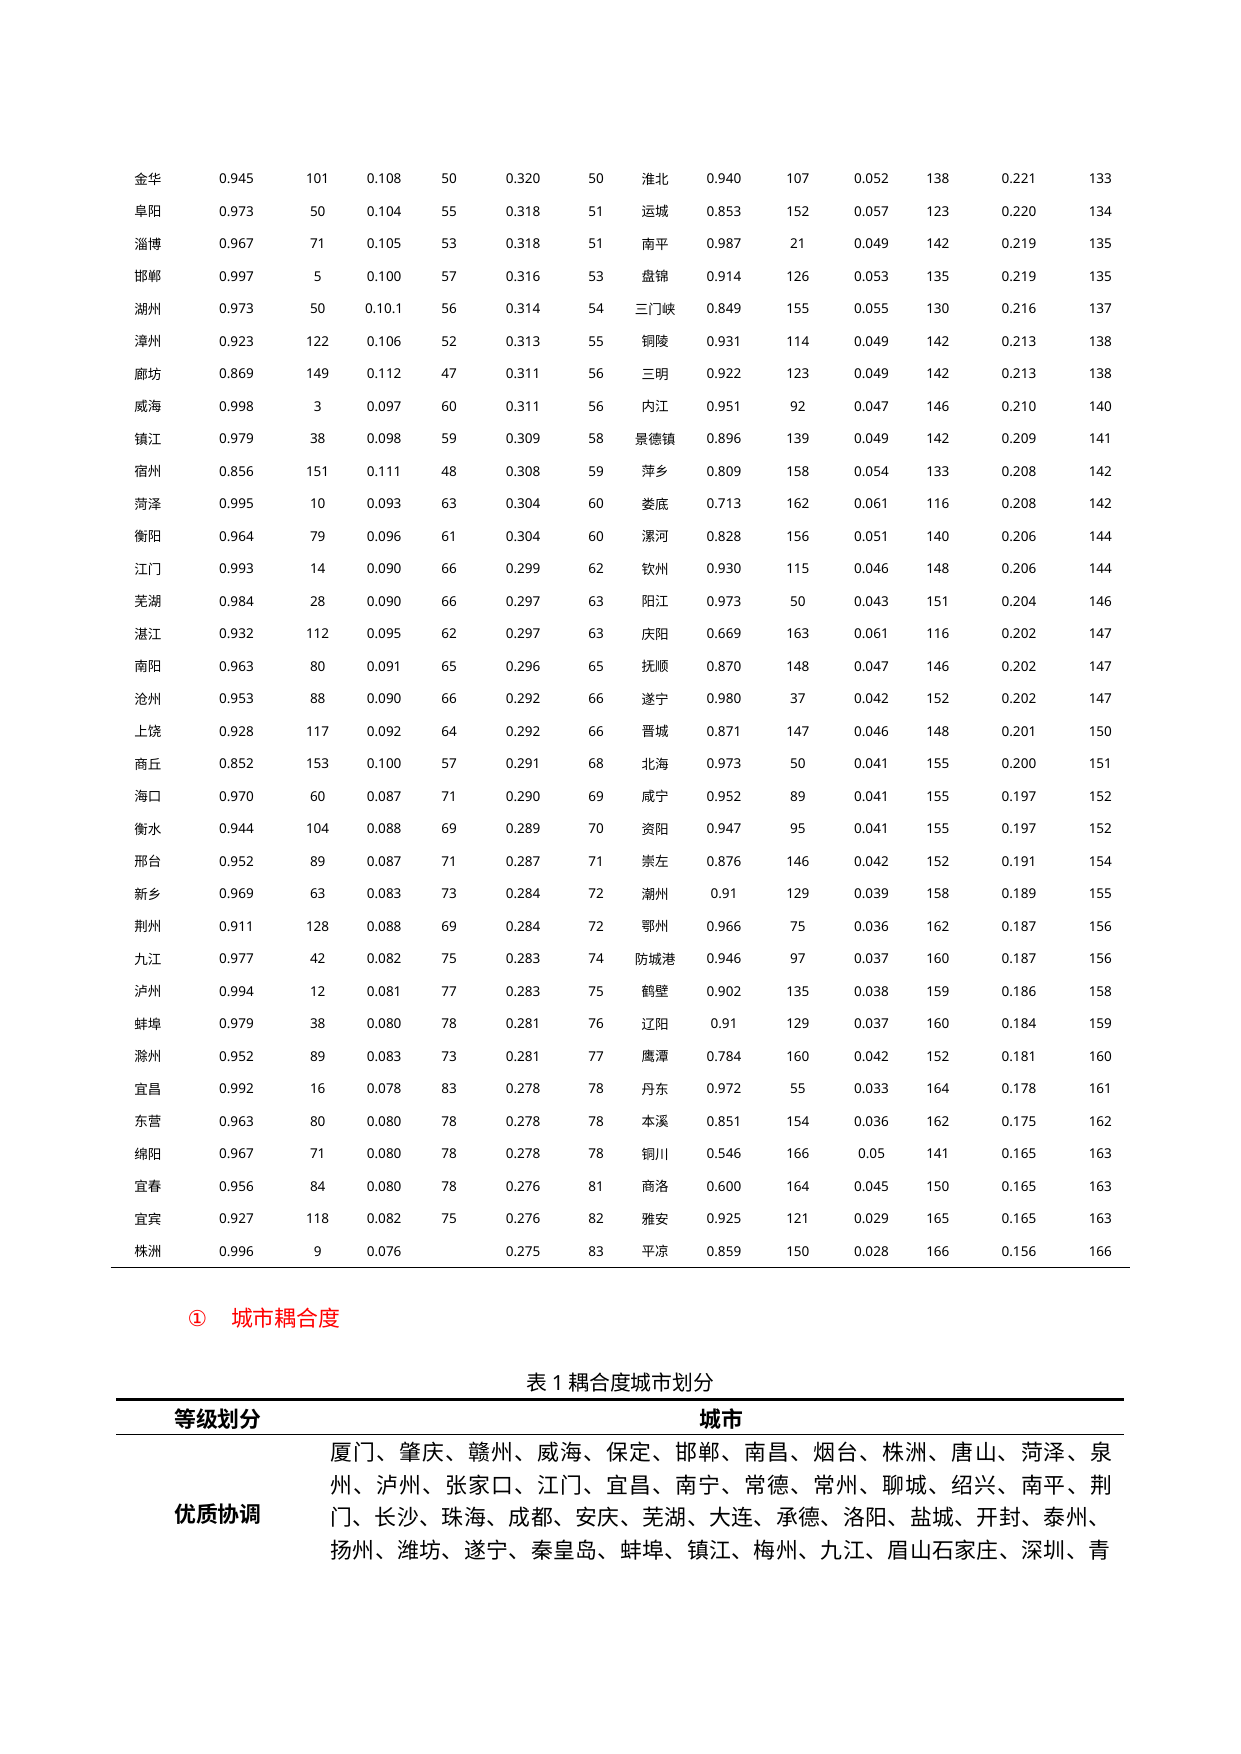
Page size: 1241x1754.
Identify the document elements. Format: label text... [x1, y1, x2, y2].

table_cell 0.963 [185, 650, 288, 682]
table_cell 0.210 [967, 390, 1070, 422]
table_cell 50 [288, 195, 347, 227]
table_cell 盘锦 [623, 260, 686, 292]
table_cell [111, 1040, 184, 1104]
table_cell 0.219 [967, 260, 1070, 292]
table_cell 38 [288, 422, 347, 454]
table_cell 0.964 [185, 520, 288, 552]
table_cell 123 [908, 195, 967, 227]
table_cell 0.098 [347, 422, 421, 454]
table_cell 0.967 [185, 227, 288, 259]
table_cell 66 [421, 585, 477, 617]
table_cell 146 [1070, 585, 1129, 617]
table_cell 菏泽 [111, 487, 184, 519]
table_cell 0.987 [686, 227, 761, 259]
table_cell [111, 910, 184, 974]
table_cell 50 [421, 162, 477, 194]
table_cell 0.216 [967, 292, 1070, 324]
table_cell 威海 [111, 390, 184, 422]
table_cell 144 [1070, 552, 1129, 584]
table_cell 21 [761, 227, 834, 259]
table_cell 0.828 [686, 520, 761, 552]
table_cell 3 [288, 390, 347, 422]
table_cell 60 [569, 487, 623, 519]
table_cell 0.097 [347, 390, 421, 422]
table_cell 5 [288, 260, 347, 292]
table_cell 0.945 [185, 162, 288, 194]
table_cell 62 [421, 617, 477, 649]
table_cell 107 [761, 162, 834, 194]
table_cell 0.043 [834, 585, 908, 617]
table_cell 123 [761, 357, 834, 389]
table_cell 0.095 [347, 617, 421, 649]
table_cell 50 [569, 162, 623, 194]
table_cell 0.100 [347, 260, 421, 292]
table_cell 116 [908, 487, 967, 519]
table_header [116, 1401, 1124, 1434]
table_cell 14 [288, 552, 347, 584]
table_cell 0.221 [967, 162, 1070, 194]
table_cell 0.320 [477, 162, 568, 194]
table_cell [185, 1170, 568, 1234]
table_cell 0.047 [834, 390, 908, 422]
table_cell 0.896 [686, 422, 761, 454]
table_cell 漳州 [111, 325, 184, 357]
table_cell 79 [288, 520, 347, 552]
table_cell 155 [761, 292, 834, 324]
table_cell 151 [288, 455, 347, 487]
table_cell 56 [569, 390, 623, 422]
table_cell 三明 [623, 357, 686, 389]
table_cell 0.304 [477, 487, 568, 519]
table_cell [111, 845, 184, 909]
table_cell 0.313 [477, 325, 568, 357]
table_cell 156 [761, 520, 834, 552]
table_cell 0.053 [834, 260, 908, 292]
table_cell 142 [908, 357, 967, 389]
table_cell 139 [761, 422, 834, 454]
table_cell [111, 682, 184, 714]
table_cell 0.923 [185, 325, 288, 357]
table_cell 0.856 [185, 455, 288, 487]
table_cell 廊坊 [111, 357, 184, 389]
table_cell 138 [908, 162, 967, 194]
table_cell 133 [908, 455, 967, 487]
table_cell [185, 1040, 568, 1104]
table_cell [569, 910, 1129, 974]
table_cell 0.311 [477, 390, 568, 422]
table_cell 镇江 [111, 422, 184, 454]
table_cell 0.318 [477, 227, 568, 259]
table_cell 126 [761, 260, 834, 292]
table_cell 114 [761, 325, 834, 357]
table_cell 138 [1070, 357, 1129, 389]
table_cell 淮北 [623, 162, 686, 194]
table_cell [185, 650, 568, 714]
table_cell 142 [1070, 487, 1129, 519]
table_cell 133 [1070, 162, 1129, 194]
table_cell 0.049 [834, 325, 908, 357]
table_cell 0.112 [347, 357, 421, 389]
table_cell 0.049 [834, 357, 908, 389]
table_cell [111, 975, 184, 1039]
table_cell 0.093 [347, 487, 421, 519]
table_cell 134 [1070, 195, 1129, 227]
table_cell 60 [569, 520, 623, 552]
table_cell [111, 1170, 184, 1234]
table_cell 52 [421, 325, 477, 357]
table_cell 0.111 [347, 455, 421, 487]
table_cell 0.984 [185, 585, 288, 617]
table_cell 0.809 [686, 455, 761, 487]
table_cell 55 [421, 195, 477, 227]
table_cell 142 [908, 325, 967, 357]
table_cell 0.051 [834, 520, 908, 552]
table_cell 63 [569, 617, 623, 649]
table_cell 0.940 [686, 162, 761, 194]
table_cell 135 [908, 260, 967, 292]
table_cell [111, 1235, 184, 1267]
table_cell 金华 [111, 162, 184, 194]
table_cell 149 [288, 357, 347, 389]
table_cell 0.206 [967, 552, 1070, 584]
table_cell 0.869 [185, 357, 288, 389]
table_cell 147 [1070, 617, 1129, 649]
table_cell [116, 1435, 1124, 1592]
table_cell 48 [421, 455, 477, 487]
table_cell 0.049 [834, 227, 908, 259]
table_cell 江门 [111, 552, 184, 584]
table_cell 淄博 [111, 227, 184, 259]
table_cell 0.973 [185, 292, 288, 324]
table_cell 60 [421, 390, 477, 422]
table_cell 0.993 [185, 552, 288, 584]
table_cell 0.930 [686, 552, 761, 584]
table_cell 162 [761, 487, 834, 519]
table_cell 0.055 [834, 292, 908, 324]
table_cell 0.090 [347, 585, 421, 617]
table_cell 0.049 [834, 422, 908, 454]
table_cell 92 [761, 390, 834, 422]
table_cell 铜陵 [623, 325, 686, 357]
table_cell 63 [569, 585, 623, 617]
table_cell 50 [761, 585, 834, 617]
table_cell 56 [421, 292, 477, 324]
table_cell 阳江 [623, 585, 686, 617]
table_cell 0.10.1 [347, 292, 421, 324]
table_cell 112 [288, 617, 347, 649]
table_cell 0.998 [185, 390, 288, 422]
table_cell 南阳 [111, 650, 184, 682]
table_cell 0.849 [686, 292, 761, 324]
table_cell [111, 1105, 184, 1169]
table_cell 0.308 [477, 455, 568, 487]
table_cell 0.057 [834, 195, 908, 227]
table_cell 衡阳 [111, 520, 184, 552]
table_cell 116 [908, 617, 967, 649]
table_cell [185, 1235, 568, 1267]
table_cell 运城 [623, 195, 686, 227]
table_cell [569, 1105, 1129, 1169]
table_cell 146 [908, 390, 967, 422]
table_cell 0.914 [686, 260, 761, 292]
table_cell 0.314 [477, 292, 568, 324]
table_cell 0.309 [477, 422, 568, 454]
table_cell 138 [1070, 325, 1129, 357]
table_cell 0.206 [967, 520, 1070, 552]
table_cell 122 [288, 325, 347, 357]
table_cell 0.997 [185, 260, 288, 292]
table_cell 130 [908, 292, 967, 324]
table_cell 144 [1070, 520, 1129, 552]
table_cell 0.061 [834, 487, 908, 519]
table_cell 萍乡 [623, 455, 686, 487]
table_cell 28 [288, 585, 347, 617]
table_cell 宿州 [111, 455, 184, 487]
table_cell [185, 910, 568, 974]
table_cell 66 [421, 552, 477, 584]
table_cell 0.204 [967, 585, 1070, 617]
table_cell 0.090 [347, 552, 421, 584]
table_cell 0.922 [686, 357, 761, 389]
table_cell 61 [421, 520, 477, 552]
table_cell 0.669 [686, 617, 761, 649]
table_cell 0.208 [967, 487, 1070, 519]
table_cell 135 [1070, 227, 1129, 259]
table_cell 140 [908, 520, 967, 552]
table_cell 51 [569, 195, 623, 227]
table_cell 53 [569, 260, 623, 292]
table_cell 0.979 [185, 422, 288, 454]
table_cell 0.297 [477, 617, 568, 649]
table_cell 54 [569, 292, 623, 324]
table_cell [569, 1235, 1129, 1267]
table_cell 邯郸 [111, 260, 184, 292]
table_cell 142 [908, 227, 967, 259]
table_cell 55 [569, 325, 623, 357]
table_cell 163 [761, 617, 834, 649]
table_cell 0.208 [967, 455, 1070, 487]
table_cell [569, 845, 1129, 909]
table_cell 0.713 [686, 487, 761, 519]
table_cell 53 [421, 227, 477, 259]
table_cell 50 [288, 292, 347, 324]
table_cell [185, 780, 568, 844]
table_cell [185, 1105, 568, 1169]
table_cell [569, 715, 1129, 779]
table_cell 三门峡 [623, 292, 686, 324]
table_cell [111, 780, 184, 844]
table_cell 0.299 [477, 552, 568, 584]
table_cell 0.220 [967, 195, 1070, 227]
table_cell 0.995 [185, 487, 288, 519]
table_cell 140 [1070, 390, 1129, 422]
table_cell 0.973 [185, 195, 288, 227]
table_cell 10 [288, 487, 347, 519]
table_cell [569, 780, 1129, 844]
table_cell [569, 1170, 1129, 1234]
table_cell 0.951 [686, 390, 761, 422]
list 城市耦合度 [187, 1301, 1053, 1333]
table_cell 0.052 [834, 162, 908, 194]
table_cell 0.853 [686, 195, 761, 227]
table_cell 59 [421, 422, 477, 454]
table_cell 漯河 [623, 520, 686, 552]
table_cell 0.931 [686, 325, 761, 357]
table_cell 0.932 [185, 617, 288, 649]
table_cell 62 [569, 552, 623, 584]
table_cell 56 [569, 357, 623, 389]
table_cell 0.316 [477, 260, 568, 292]
table_cell 湖州 [111, 292, 184, 324]
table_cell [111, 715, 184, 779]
table_cell 158 [761, 455, 834, 487]
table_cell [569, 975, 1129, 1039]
table_cell 141 [1070, 422, 1129, 454]
table_cell 51 [569, 227, 623, 259]
table_cell 71 [288, 227, 347, 259]
table_cell 0.304 [477, 520, 568, 552]
table_cell 58 [569, 422, 623, 454]
table_cell 47 [421, 357, 477, 389]
table_cell 娄底 [623, 487, 686, 519]
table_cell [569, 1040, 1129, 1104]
table_cell 湛江 [111, 617, 184, 649]
table_cell 0.219 [967, 227, 1070, 259]
table_cell 151 [908, 585, 967, 617]
table_cell 钦州 [623, 552, 686, 584]
table_cell 142 [908, 422, 967, 454]
table_cell 0.973 [686, 585, 761, 617]
table_cell 芜湖 [111, 585, 184, 617]
table_cell 135 [1070, 260, 1129, 292]
table_cell 景德镇 [623, 422, 686, 454]
table_cell 0.046 [834, 552, 908, 584]
table_cell 0.054 [834, 455, 908, 487]
table_cell 0.105 [347, 227, 421, 259]
table_cell 101 [288, 162, 347, 194]
table_cell 0.213 [967, 325, 1070, 357]
table_cell 0.104 [347, 195, 421, 227]
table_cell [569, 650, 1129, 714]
table_cell 0.209 [967, 422, 1070, 454]
table_cell 148 [908, 552, 967, 584]
table_cell 0.061 [834, 617, 908, 649]
table_cell 0.106 [347, 325, 421, 357]
text 表 1 耦合度城市划分 [187, 1366, 1053, 1398]
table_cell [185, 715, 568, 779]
table_cell 142 [1070, 455, 1129, 487]
table_cell 0.213 [967, 357, 1070, 389]
table_cell 115 [761, 552, 834, 584]
table_cell 137 [1070, 292, 1129, 324]
table_cell 63 [421, 487, 477, 519]
table_cell 0.318 [477, 195, 568, 227]
table_cell 庆阳 [623, 617, 686, 649]
table_cell 南平 [623, 227, 686, 259]
table_cell 59 [569, 455, 623, 487]
table_cell 0.202 [967, 617, 1070, 649]
table_cell 0.096 [347, 520, 421, 552]
table_cell 0.108 [347, 162, 421, 194]
table_cell 内江 [623, 390, 686, 422]
table_cell 152 [761, 195, 834, 227]
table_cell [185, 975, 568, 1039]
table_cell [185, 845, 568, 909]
table_cell 0.311 [477, 357, 568, 389]
table_cell 57 [421, 260, 477, 292]
table_cell 0.297 [477, 585, 568, 617]
table_cell 阜阳 [111, 195, 184, 227]
